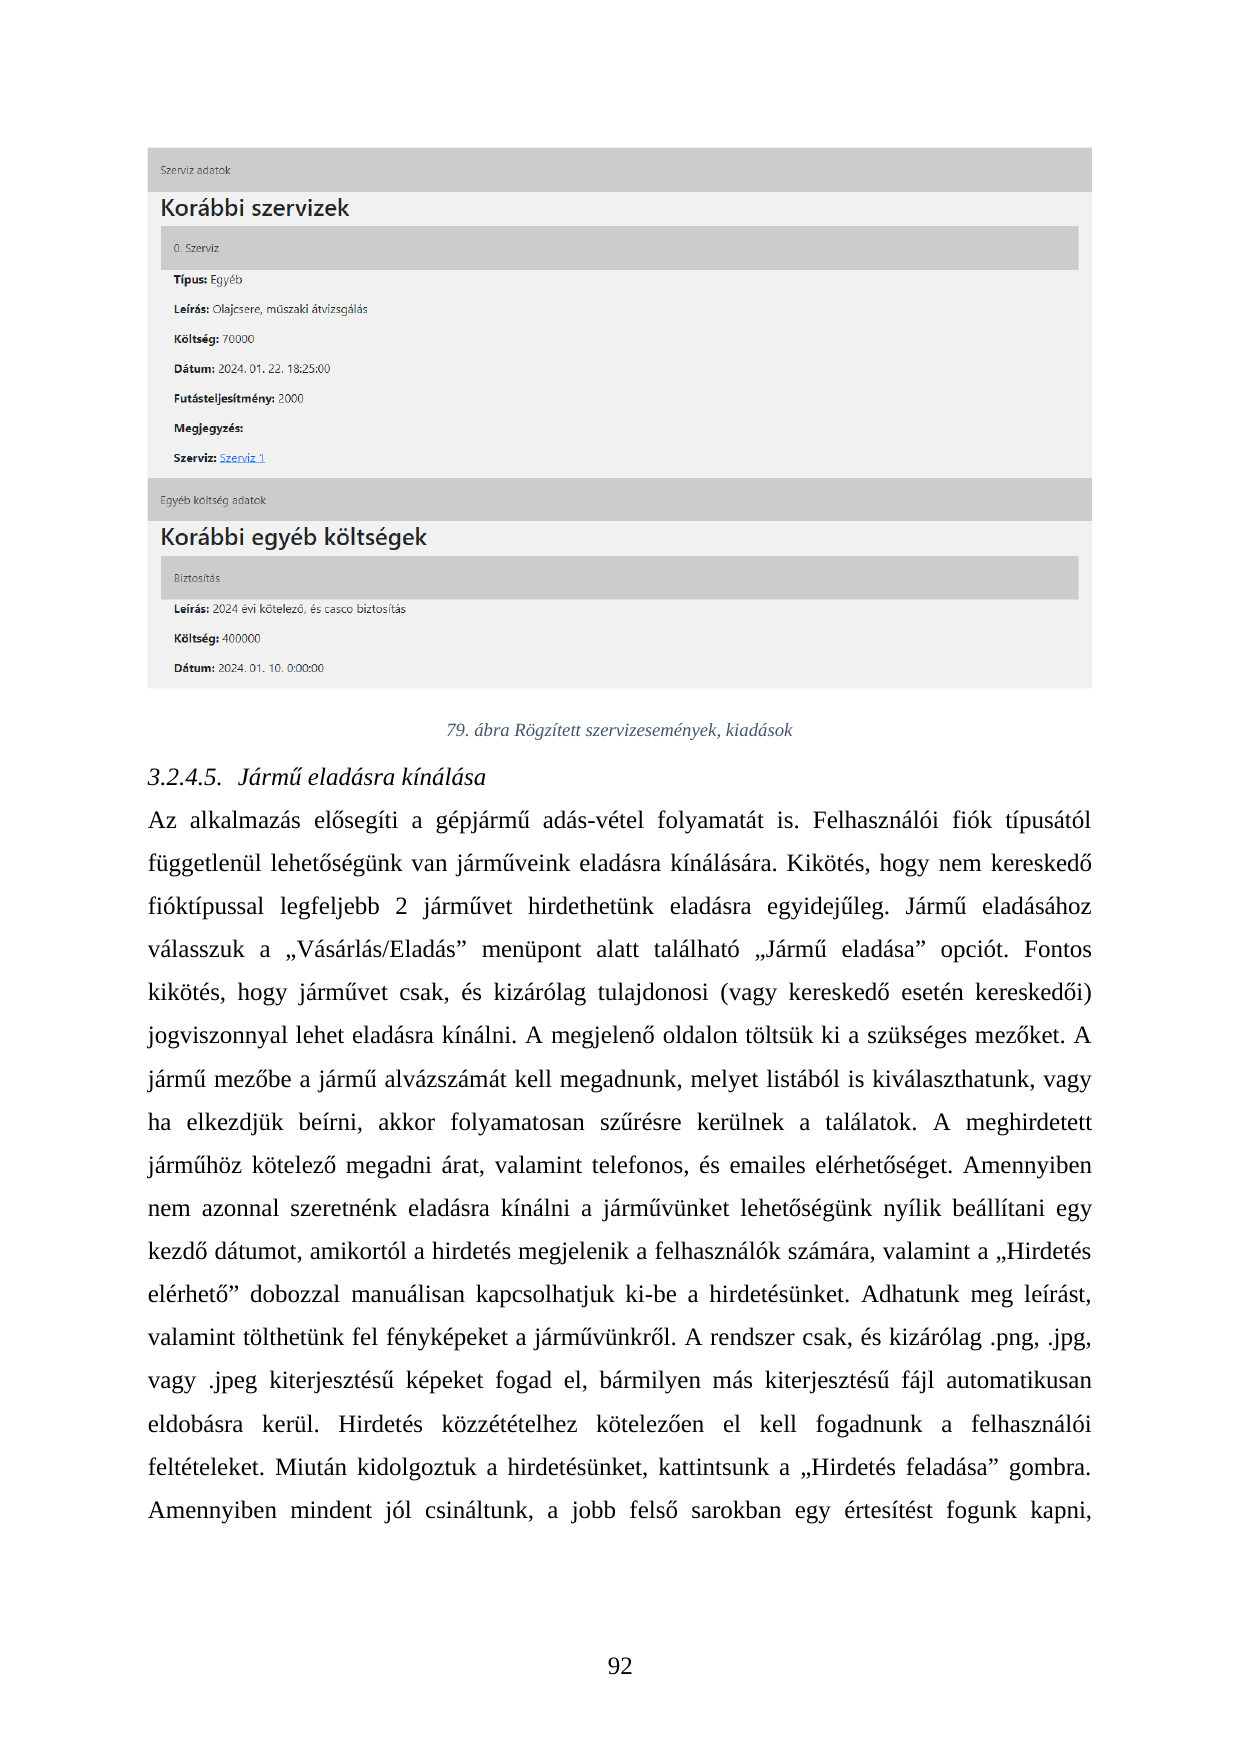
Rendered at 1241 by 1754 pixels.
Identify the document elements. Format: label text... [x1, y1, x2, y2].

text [148, 805, 1093, 1524]
subtitle Jármű eladásra kínálása [148, 762, 1093, 791]
picture [147, 147, 1093, 689]
